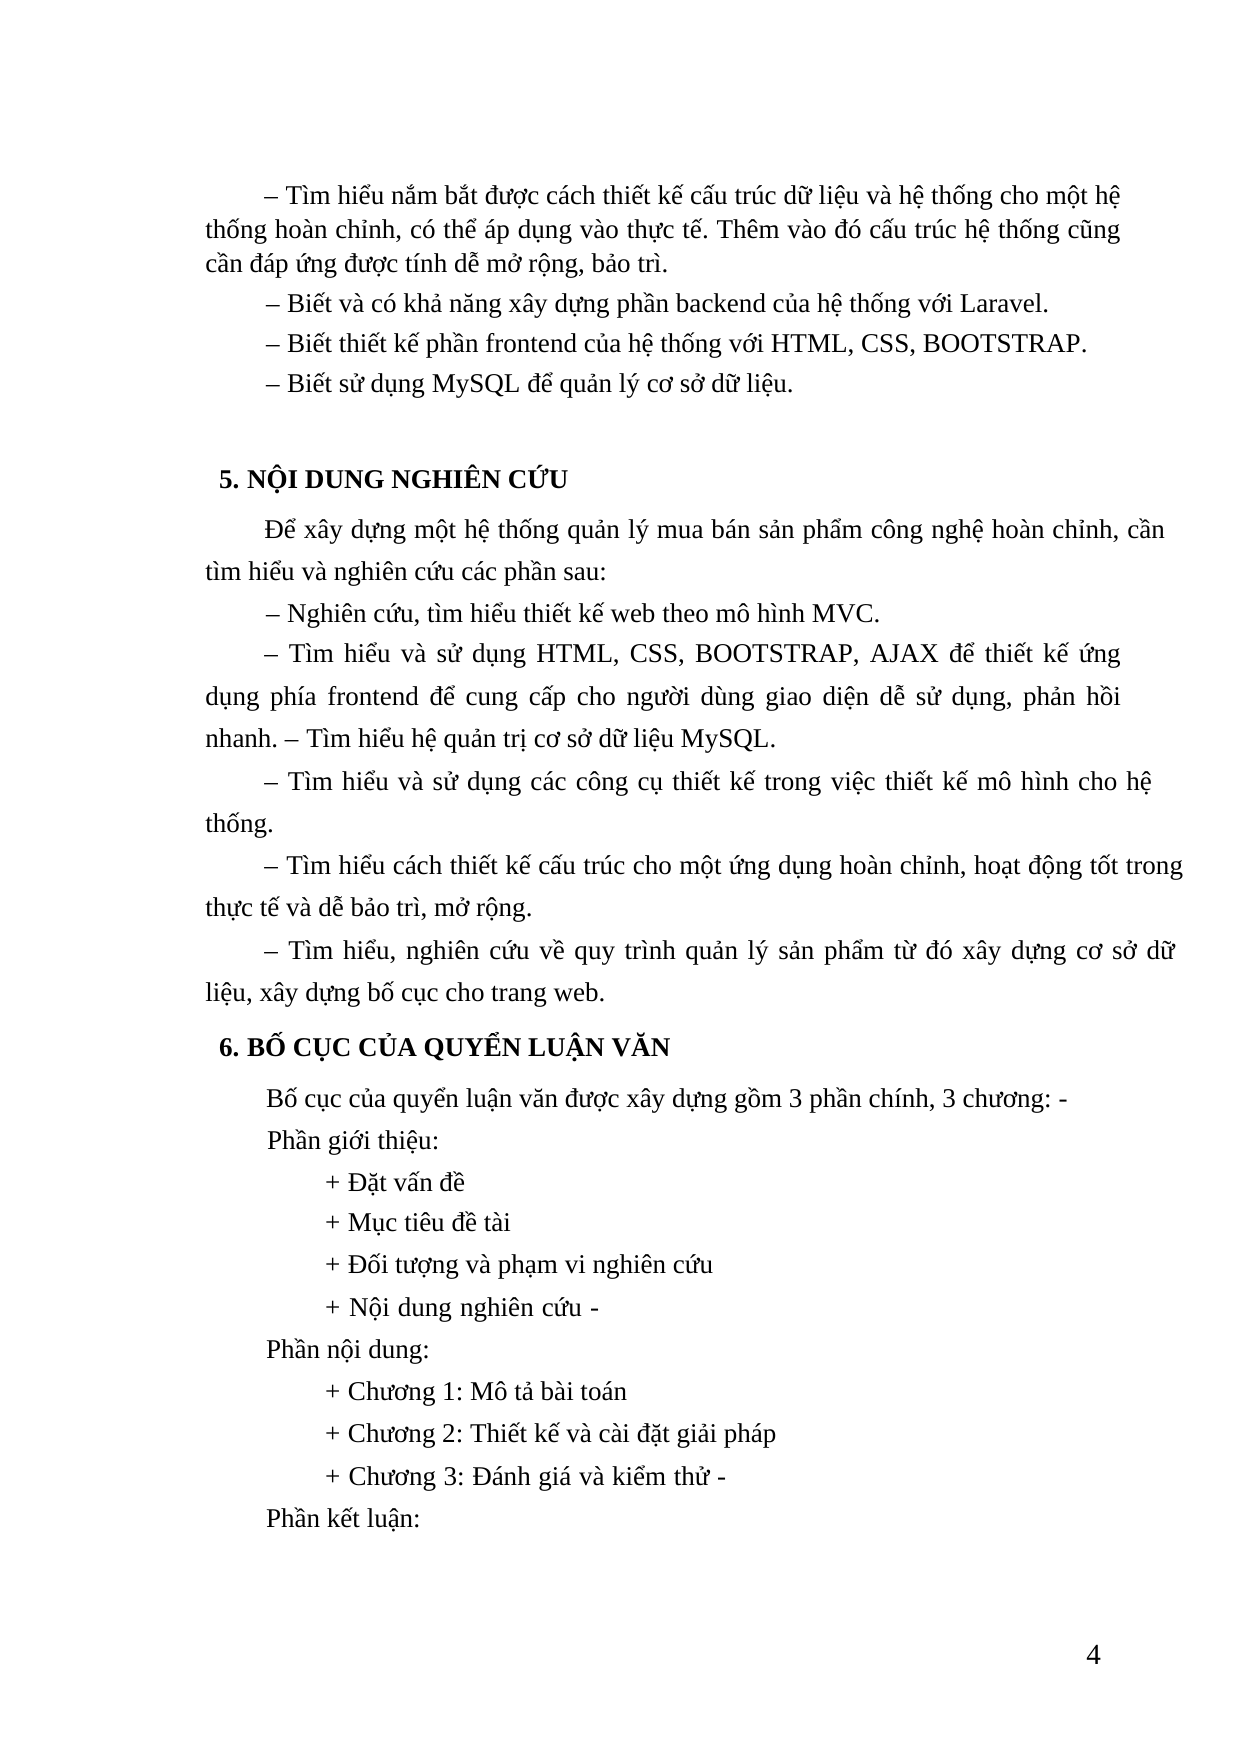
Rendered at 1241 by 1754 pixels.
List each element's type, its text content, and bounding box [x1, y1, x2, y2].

text + Chương 3: Đánh giá và kiểm thử - Phần kết luận: [266, 1460, 727, 1533]
text + Chương 1: Mô tả bài toán [325, 1375, 1207, 1406]
text ‒ Tìm hiểu, nghiên cứu về quy trình quản lý sản phẩm từ đó xây dựng cơ sở dữ liệu, xây dựng bố cục cho trang web. [205, 934, 1176, 1007]
text ‒ Tìm hiểu và sử dụng HTML, CSS, BOOTSTRAP, AJAX để thiết kế ứng dụng phía frontend để cung cấp cho người dùng giao diện dễ sử dụng, phản hồi nhanh. ‒ Tìm hiểu hệ quản trị cơ sở dữ liệu MySQL. [205, 637, 1122, 753]
text + Đặt vấn đề [325, 1166, 1207, 1197]
subtitle 5. NỘI DUNG NGHIÊN CỨU [219, 463, 1207, 494]
text ‒ Tìm hiểu nắm bắt được cách thiết kế cấu trúc dữ liệu và hệ thống cho một hệ thống hoàn chỉnh, có thể áp dụng vào thực tế. Thêm vào đó cấu trúc hệ thống cũng cần đáp ứng được tính dễ mở rộng, bảo trì. [205, 179, 1122, 278]
text ‒ Biết sử dụng MySQL để quản lý cơ sở dữ liệu. [266, 367, 1207, 398]
text ‒ Biết và có khả năng xây dựng phần backend của hệ thống với Laravel. [266, 287, 1207, 318]
text + Nội dung nghiên cứu - Phần nội dung: [266, 1291, 599, 1364]
text + Mục tiêu đề tài [325, 1206, 1207, 1237]
text Bố cục của quyển luận văn được xây dựng gồm 3 phần chính, 3 chương: - Phần giới thiệu: [266, 1082, 1068, 1155]
text ‒ Biết thiết kế phần frontend của hệ thống với HTML, CSS, BOOTSTRAP. [266, 327, 1207, 358]
text ‒ Nghiên cứu, tìm hiểu thiết kế web theo mô hình MVC. [266, 597, 1207, 629]
subtitle 6. BỐ CỤC CỦA QUYỂN LUẬN VĂN [219, 1032, 1207, 1063]
text + Đối tượng và phạm vi nghiên cứu [325, 1248, 1207, 1279]
text ‒ Tìm hiểu cách thiết kế cấu trúc cho một ứng dụng hoàn chỉnh, hoạt động tốt trong thực tế và dễ bảo trì, mở rộng. [205, 849, 1185, 923]
text Để xây dựng một hệ thống quản lý mua bán sản phẩm công nghệ hoàn chỉnh, cần tìm hiểu và nghiên cứu các phần sau: [205, 513, 1166, 586]
text + Chương 2: Thiết kế và cài đặt giải pháp [325, 1417, 1207, 1449]
text ‒ Tìm hiểu và sử dụng các công cụ thiết kế trong việc thiết kế mô hình cho hệ thống. [205, 765, 1153, 838]
